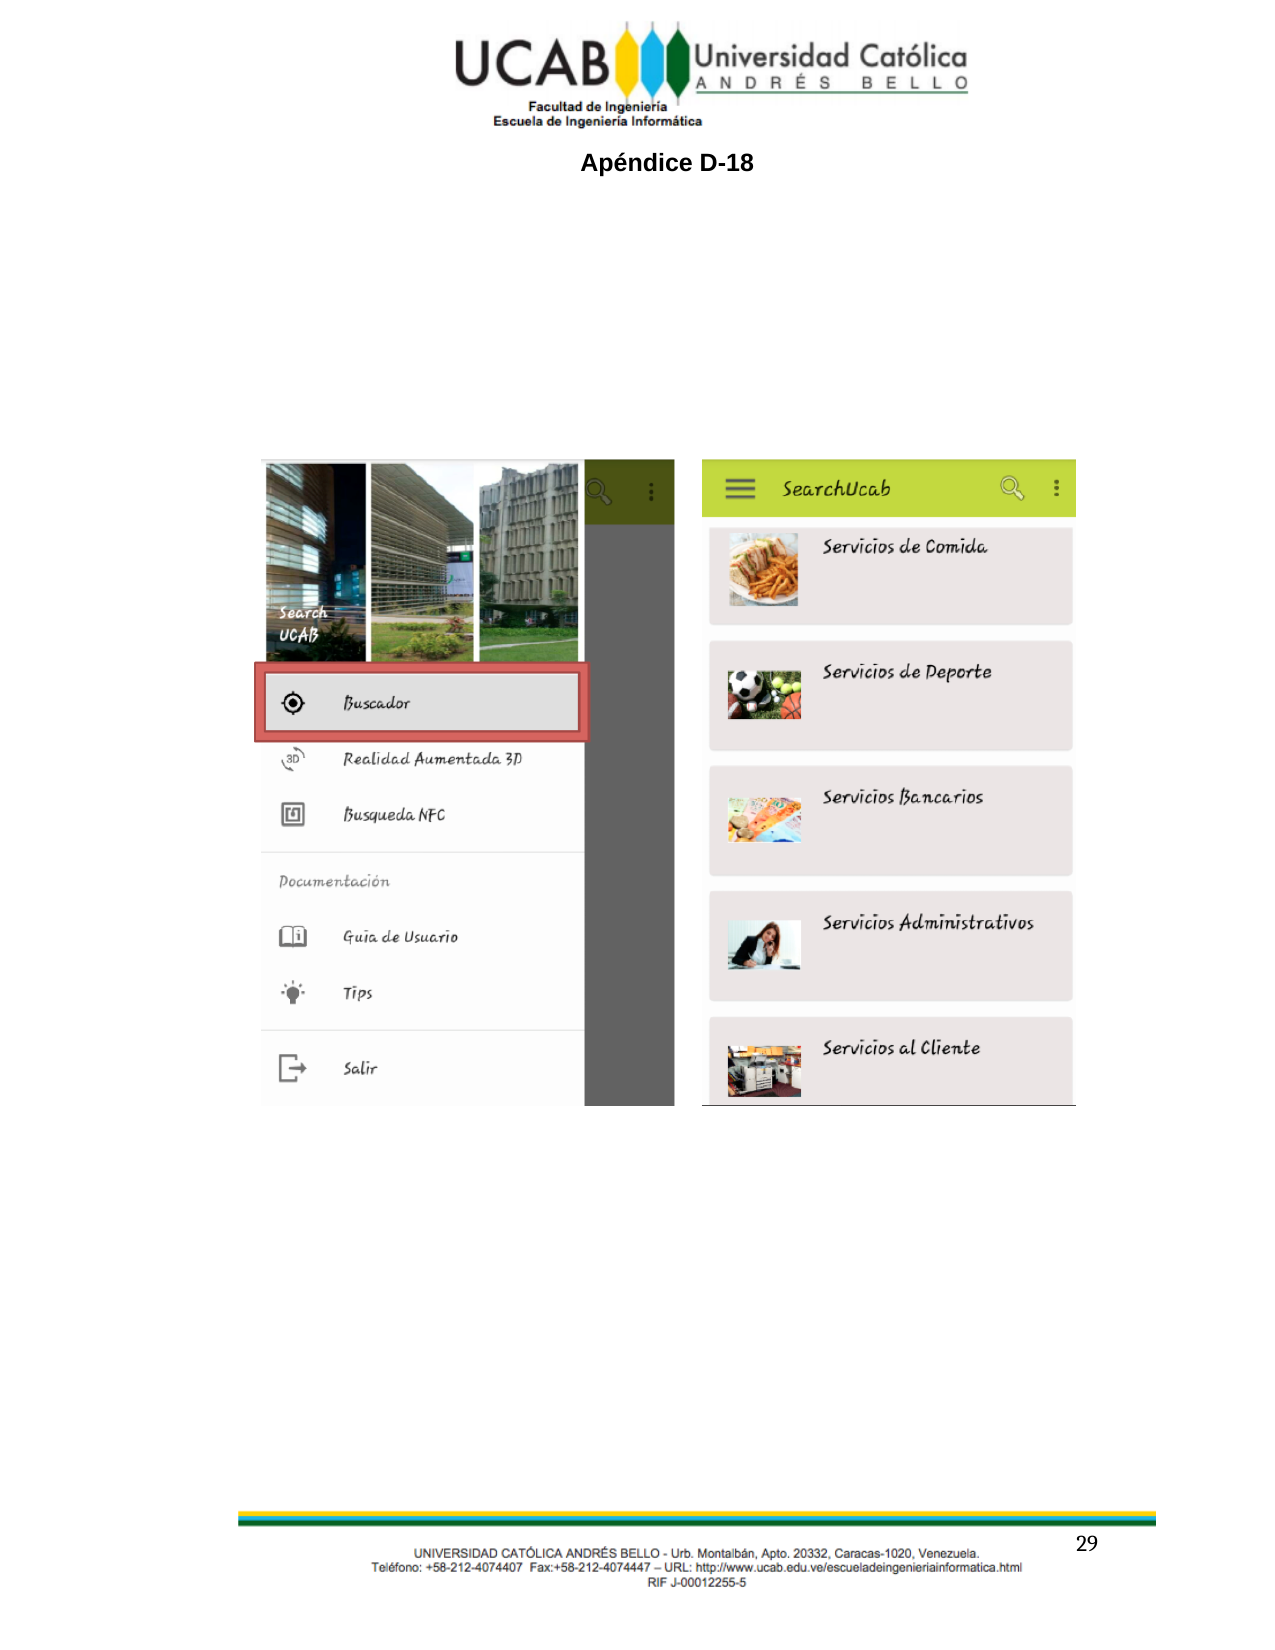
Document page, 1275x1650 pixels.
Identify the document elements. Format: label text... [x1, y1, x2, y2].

picture [414, 0, 1033, 144]
picture [236, 1508, 1156, 1595]
picture [237, 447, 1097, 1128]
subtitle Apéndice D-18 [236, 148, 1098, 176]
